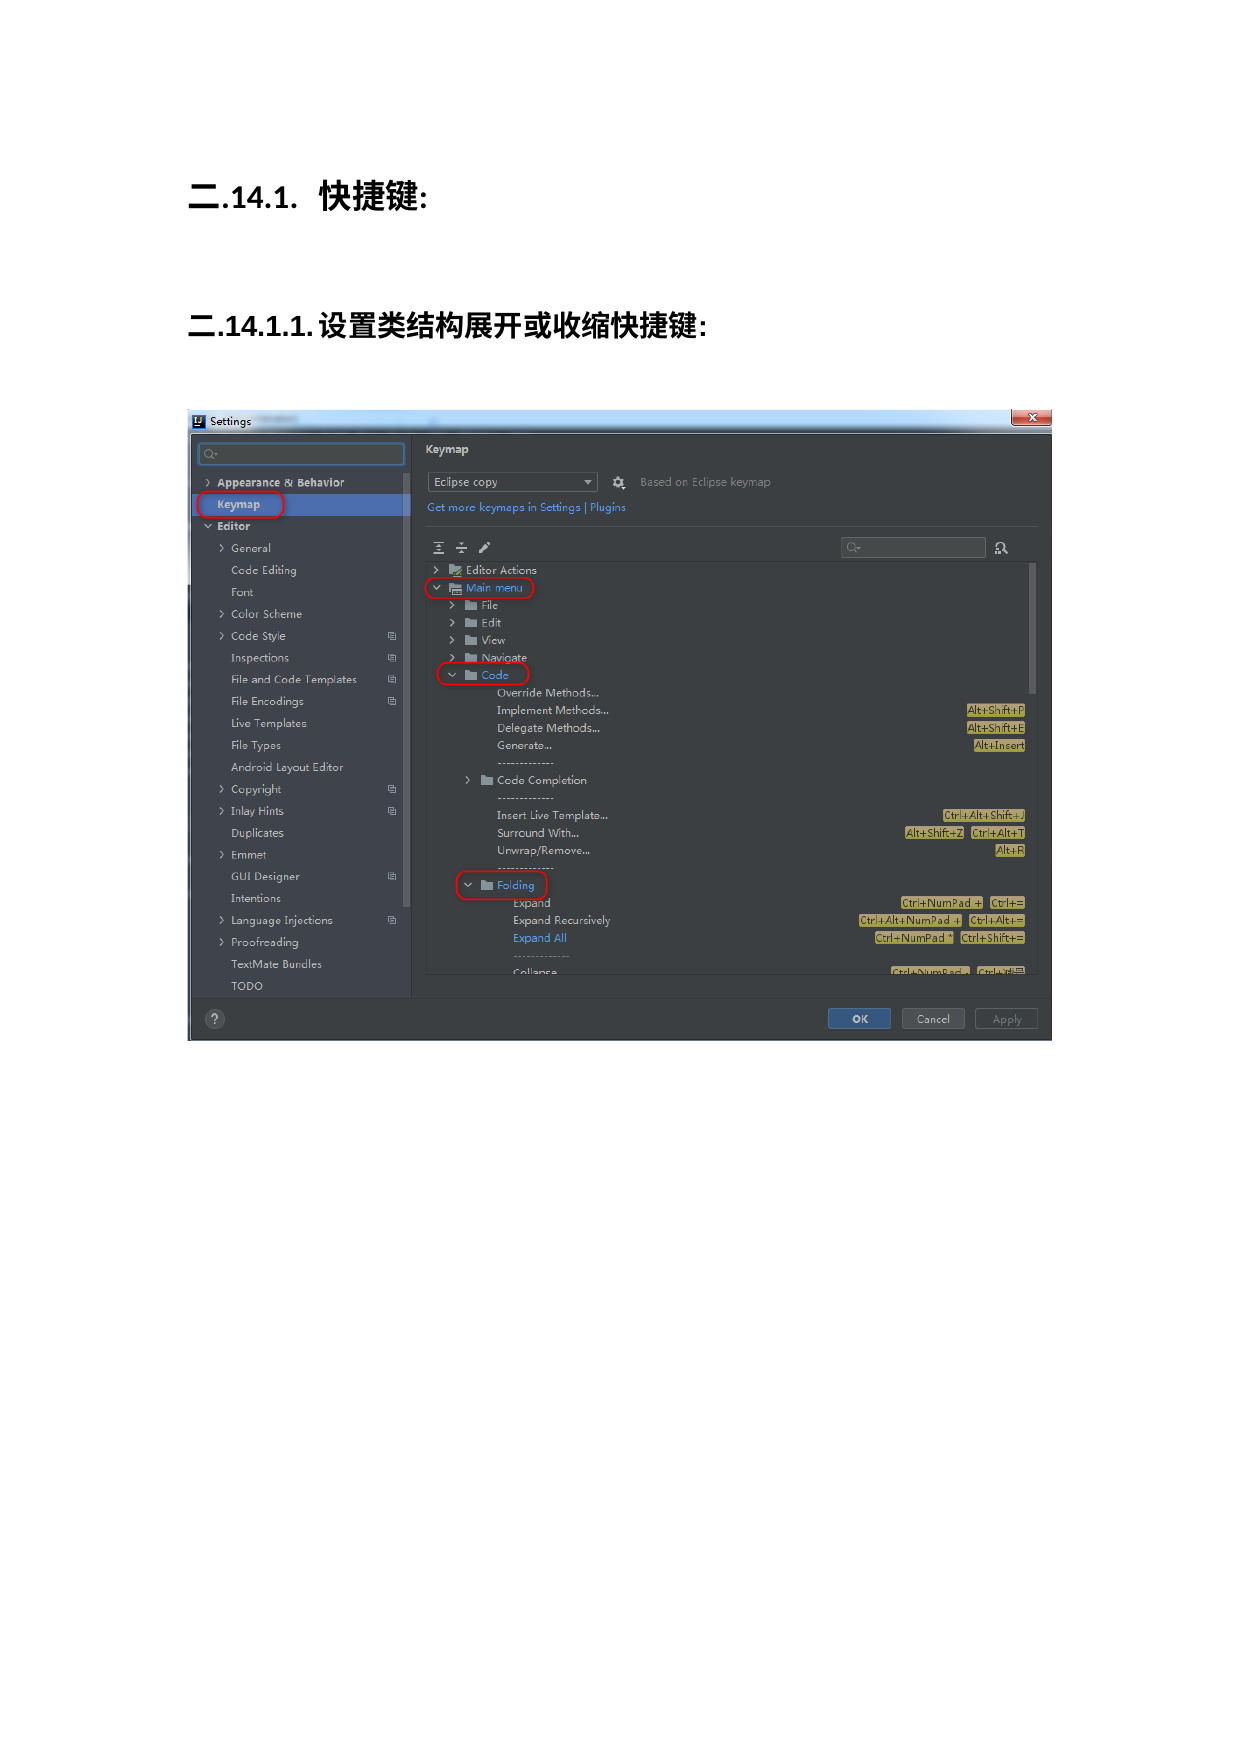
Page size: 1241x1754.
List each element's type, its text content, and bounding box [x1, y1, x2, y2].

picture [187, 409, 1052, 1041]
subtitle 设置类结构展开或收缩快捷键: [187, 291, 1053, 356]
subtitle 快捷键: [187, 162, 1053, 227]
